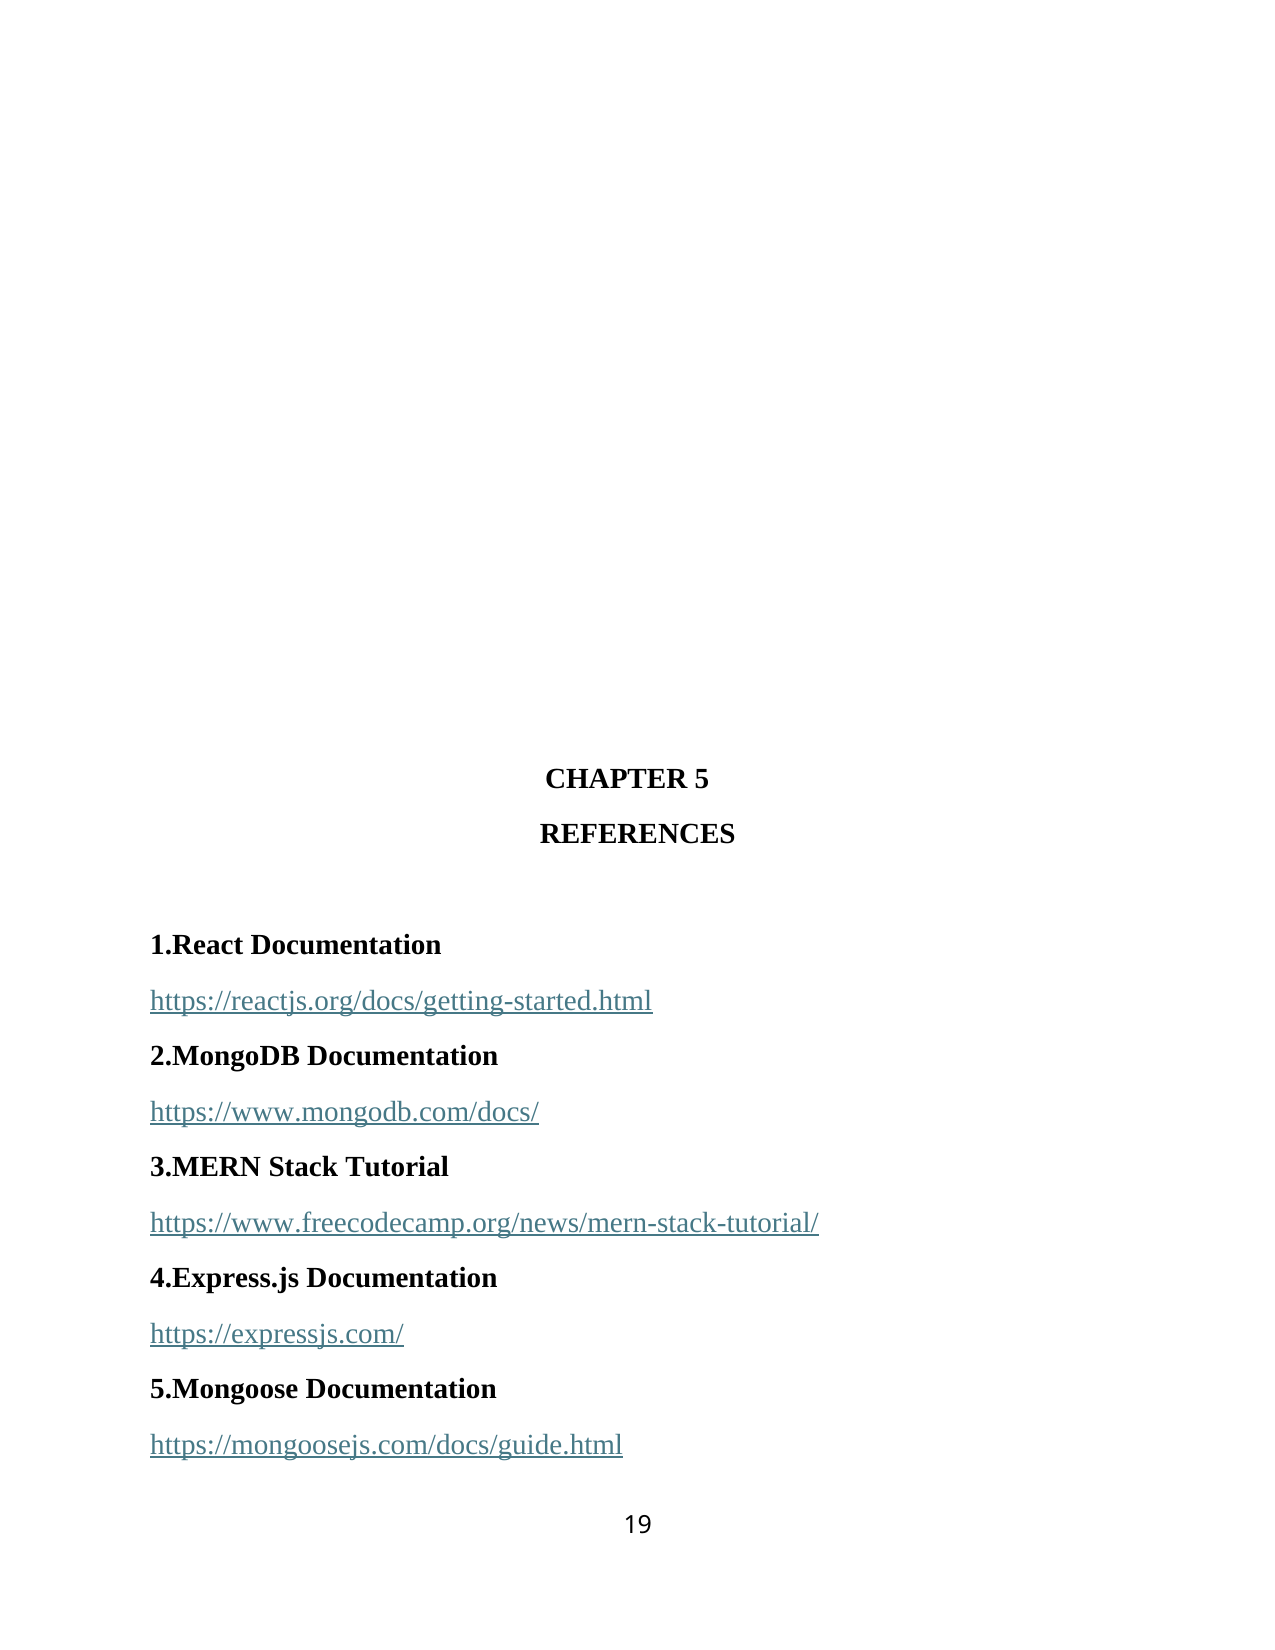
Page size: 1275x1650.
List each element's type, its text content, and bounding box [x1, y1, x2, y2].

text CHAPTER 5 [450, 761, 1125, 794]
text 1.React Documentation [150, 927, 1125, 961]
text 4.Express.js Documentation [150, 1260, 1125, 1294]
text 5.Mongoose Documentation [150, 1371, 1125, 1405]
text REFERENCES [150, 816, 1125, 850]
text https://www.mongodb.com/docs/ [150, 1094, 1125, 1127]
text 3.MERN Stack Tutorial [150, 1149, 1125, 1183]
text https://reactjs.org/docs/getting-started.html [150, 983, 1125, 1016]
text 2.MongoDB Documentation [150, 1038, 1125, 1072]
text https://expressjs.com/ [150, 1316, 1125, 1349]
text https://mongoosejs.com/docs/guide.html [150, 1427, 1125, 1461]
text https://www.freecodecamp.org/news/mern-stack-tutorial/ [150, 1205, 1125, 1238]
